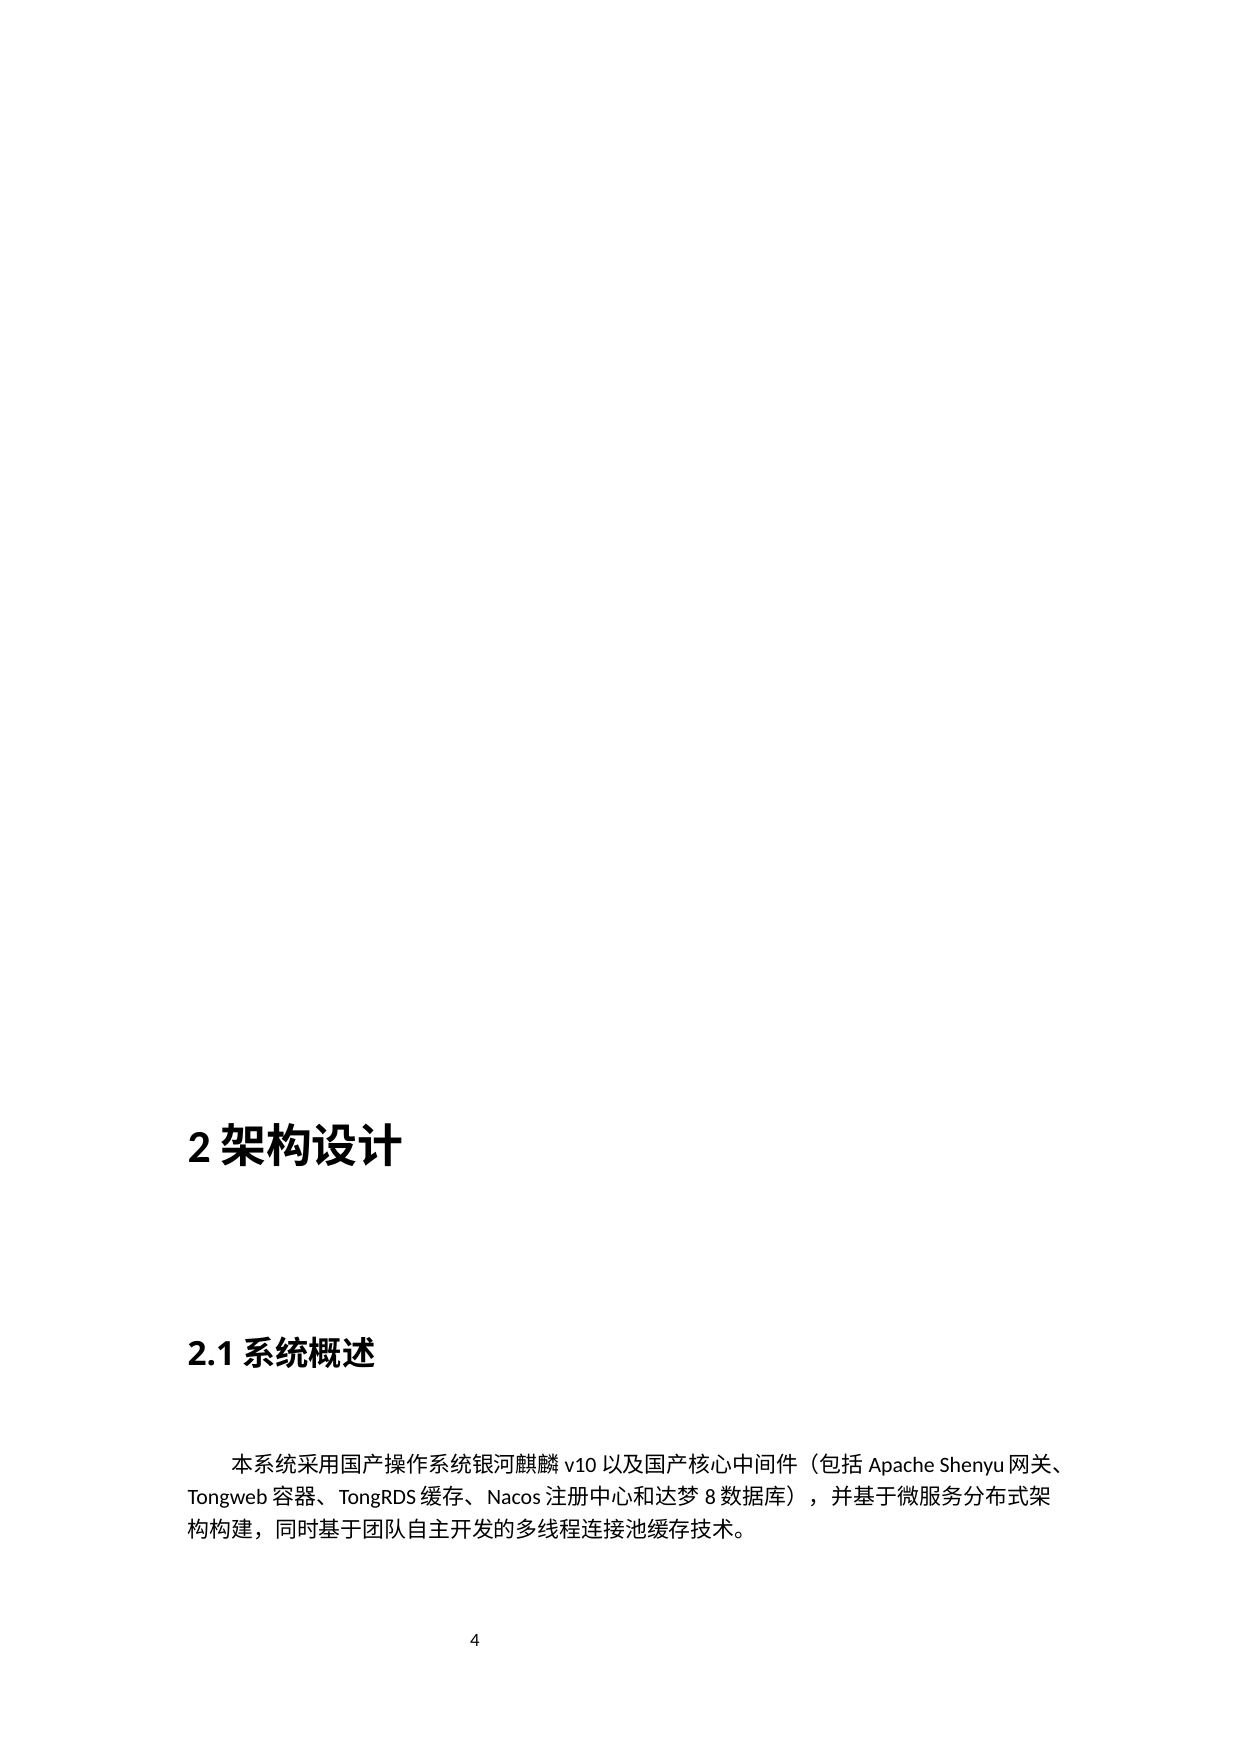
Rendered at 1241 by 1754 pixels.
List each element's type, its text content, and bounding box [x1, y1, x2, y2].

text 本系统采用国产操作系统银河麒麟v10以及国产核心中间件（包括Apache Shenyu网关、Tongweb容器、TongRDS缓存、Nacos注册中心和达梦8数据库），并基于微服务分布式架构构建，同时基于团队自主开发的多线程连接池缓存技术。 [187, 1446, 1053, 1544]
subtitle 2架构设计 [187, 1093, 1053, 1191]
subtitle 2.1系统概述 [187, 1319, 1053, 1384]
